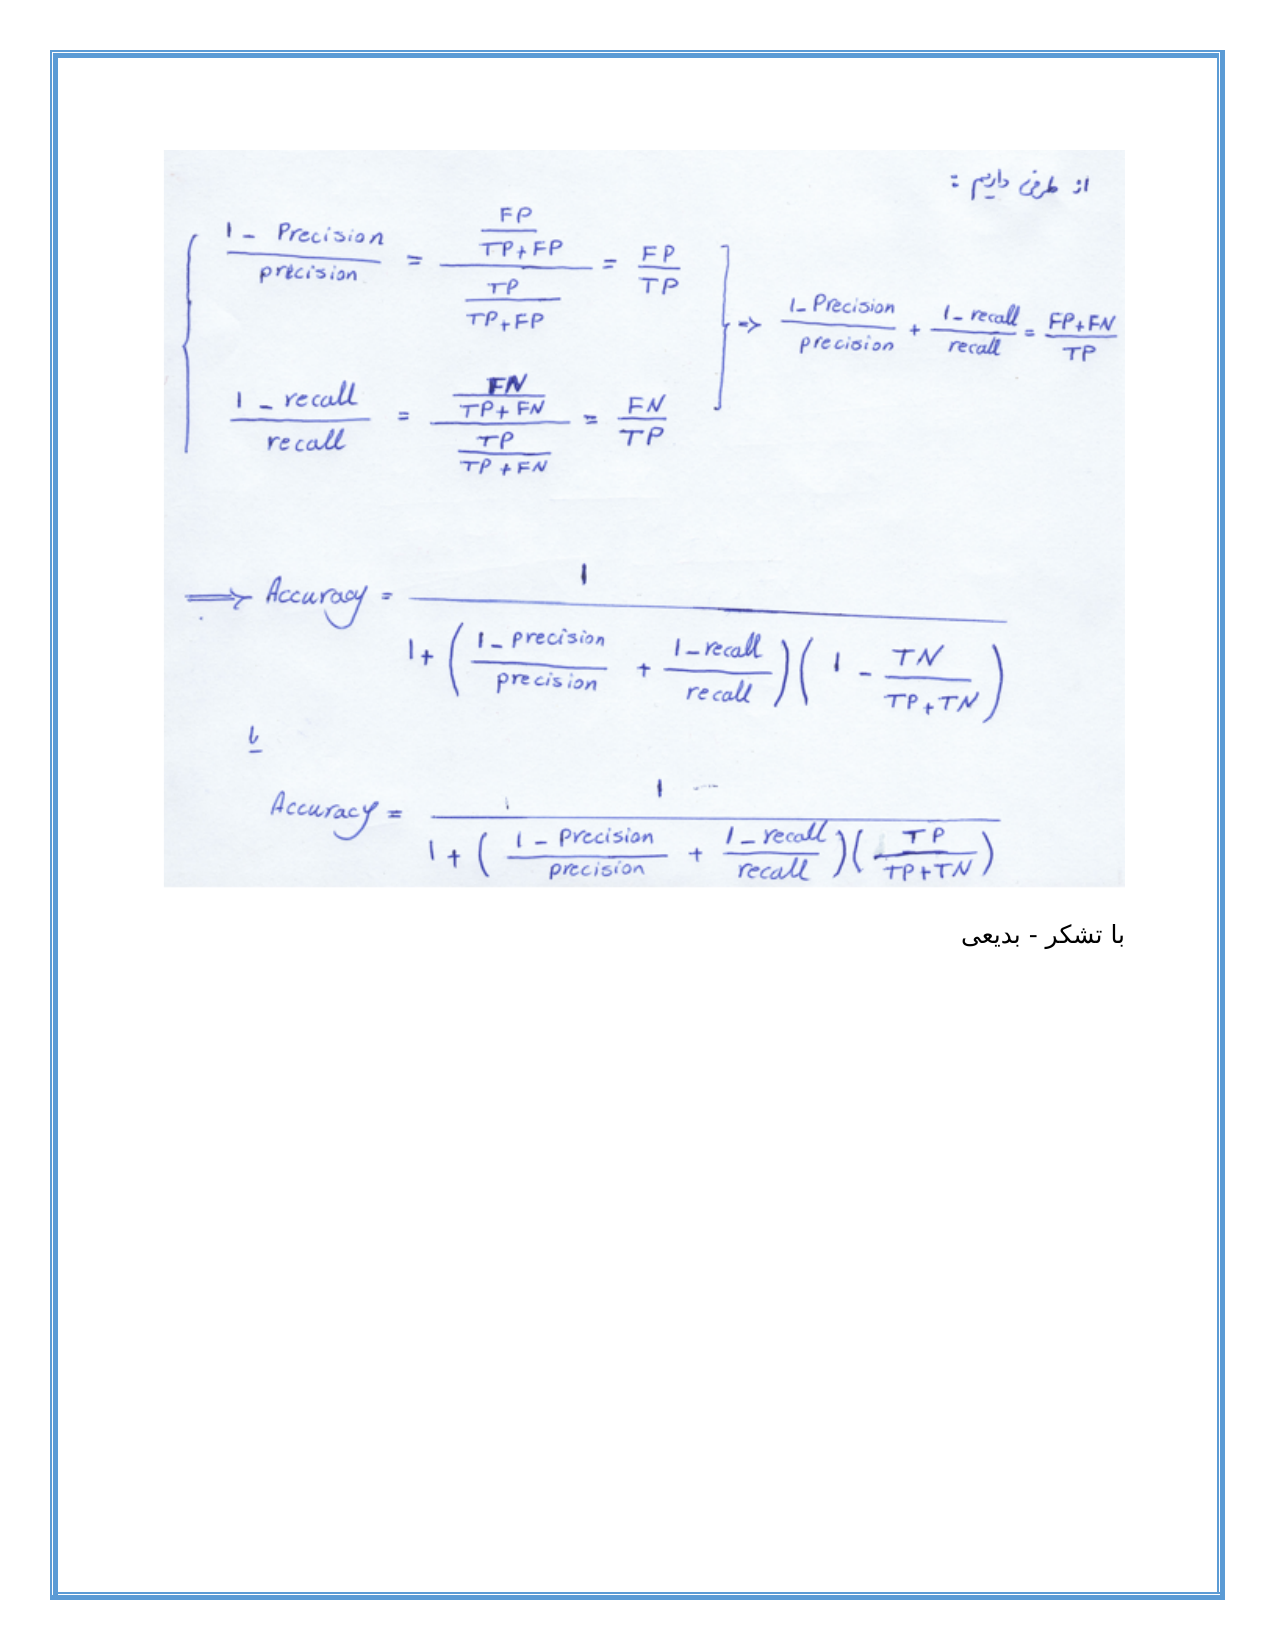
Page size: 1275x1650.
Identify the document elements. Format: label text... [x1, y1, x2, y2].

picture [163, 150, 1125, 889]
text با تشکر - بدیعی [150, 920, 1125, 949]
